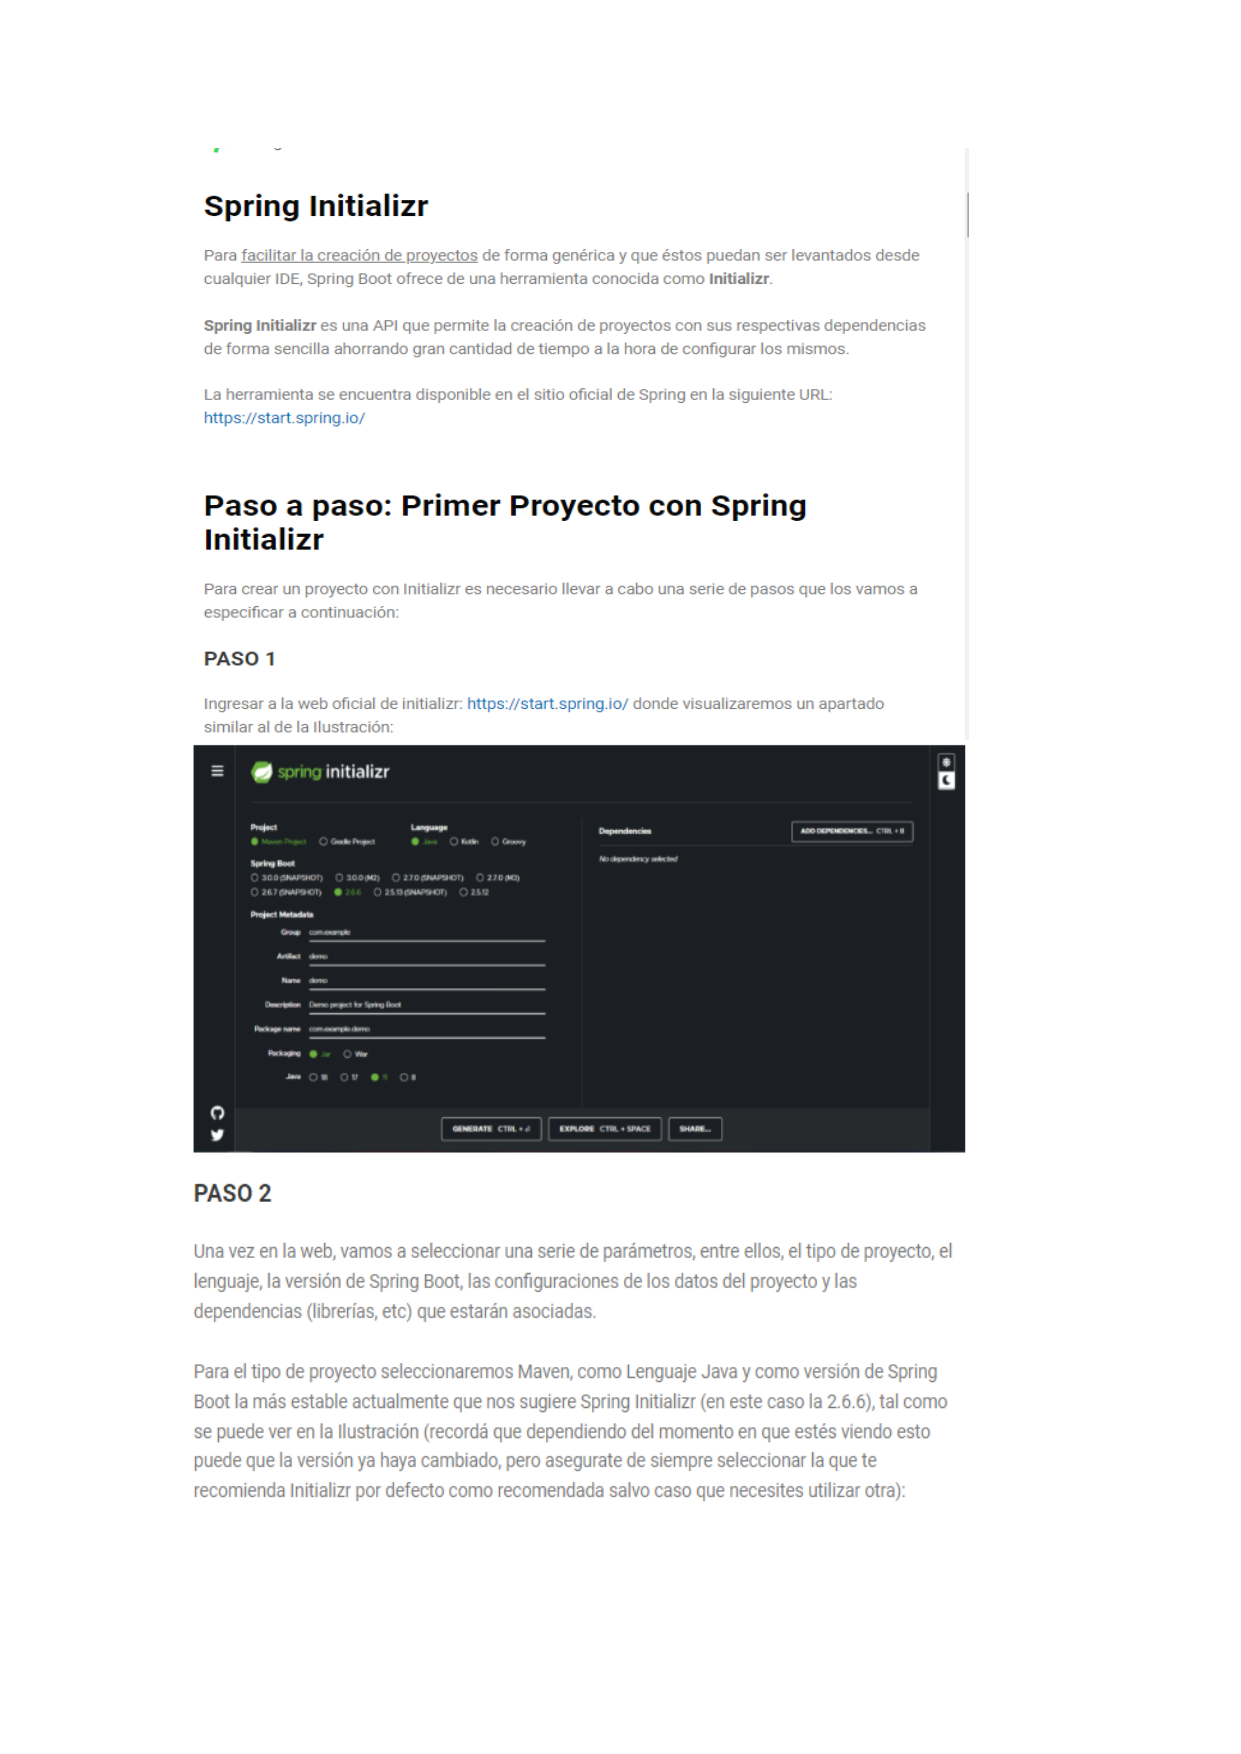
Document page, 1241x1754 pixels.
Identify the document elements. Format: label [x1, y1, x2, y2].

picture [177, 148, 969, 740]
picture [177, 743, 971, 1560]
